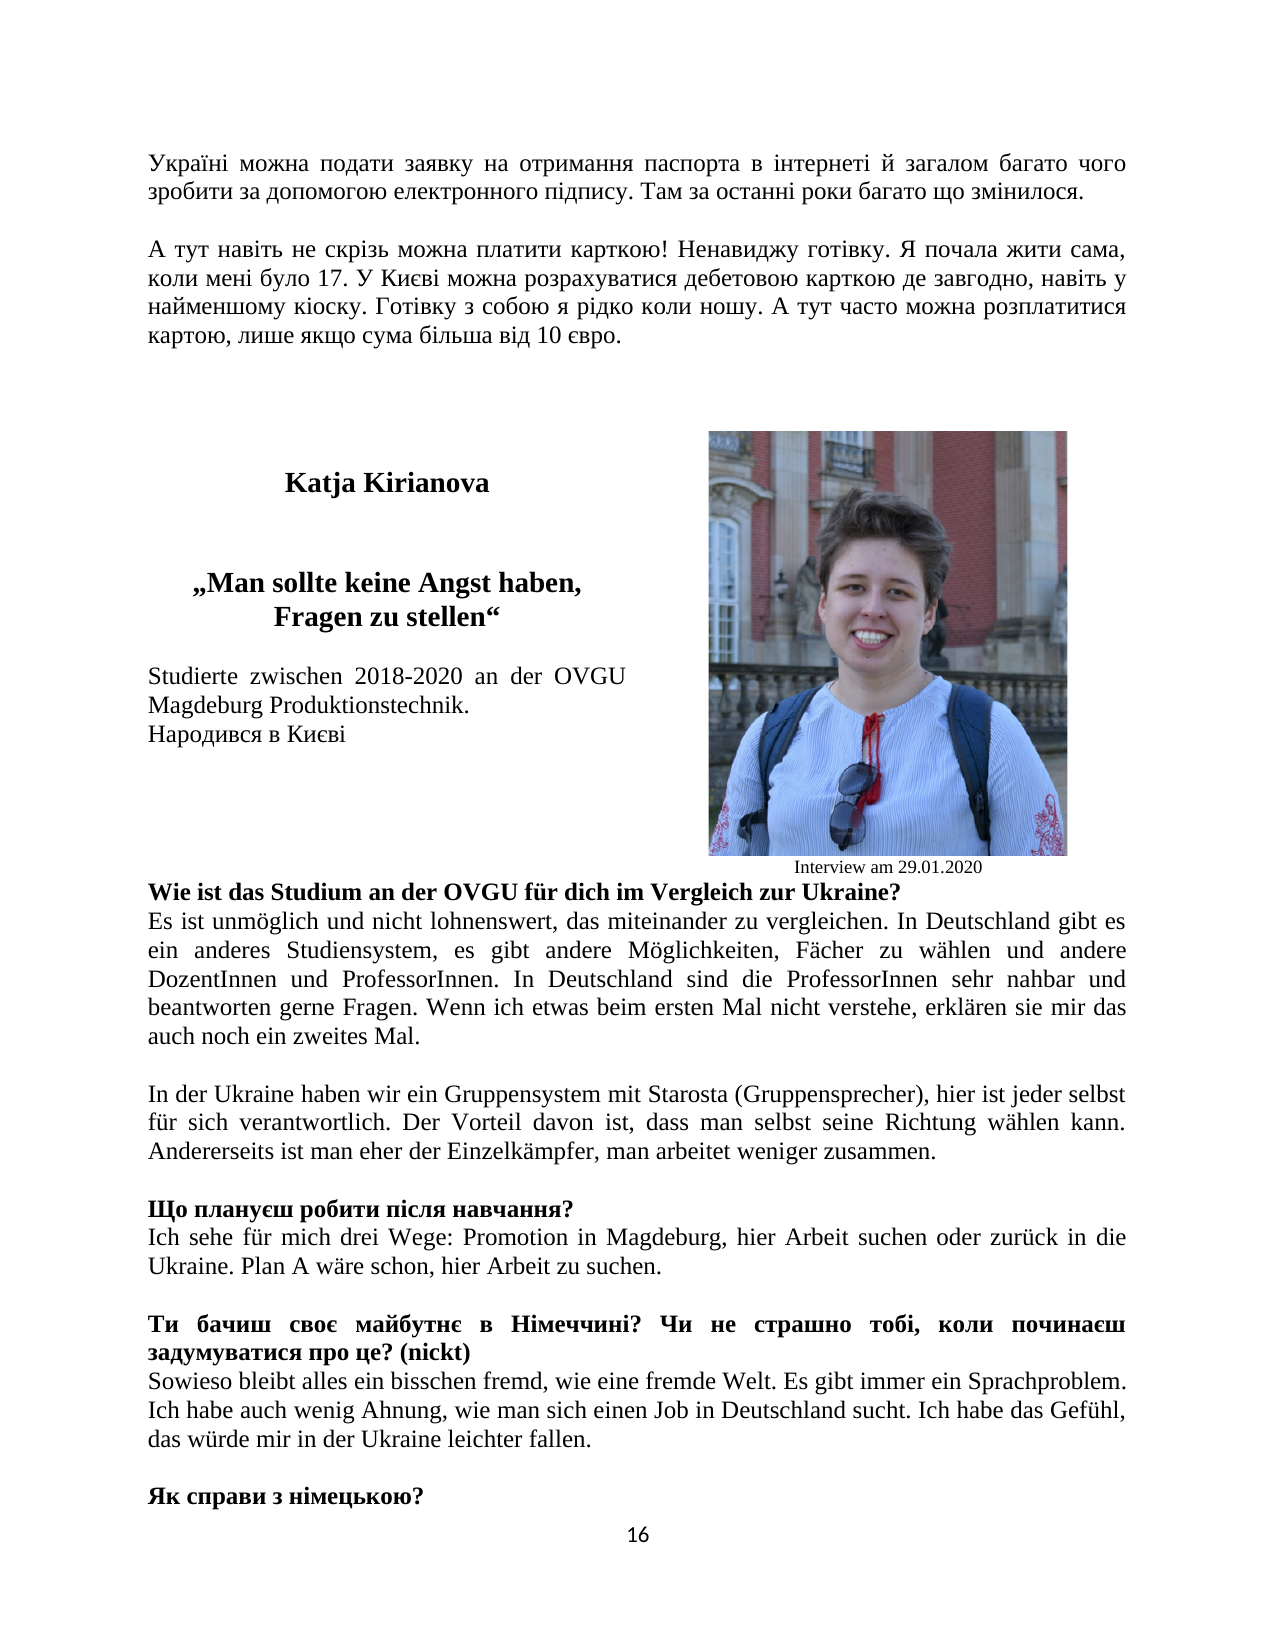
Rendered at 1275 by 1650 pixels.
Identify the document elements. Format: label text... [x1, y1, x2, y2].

text Як справи з німецькою? [148, 1481, 1127, 1510]
text Sowieso bleibt alles ein bisschen fremd, wie eine fremde Welt. Es gibt immer ein Sprachproblem. Ich habe auch wenig Ahnung, wie man sich einen Job in Deutschland sucht. Ich habe das Gefühl, das würde mir in der Ukraine leichter fallen. [148, 1366, 1127, 1452]
text Ich sehe für mich drei Wege: Promotion in Magdeburg, hier Arbeit suchen oder zurück in die Ukraine. Plan A wäre schon, hier Arbeit zu suchen. [148, 1222, 1127, 1280]
text Es ist unmöglich und nicht lohnenswert, das miteinander zu vergleichen. In Deutschland gibt es ein anderes Studiensystem, es gibt andere Möglichkeiten, Fächer zu wählen und andere DozentInnen und ProfessorInnen. In Deutschland sind die ProfessorInnen sehr nahbar und beantworten gerne Fragen. Wenn ich etwas beim ersten Mal nicht verstehe, erklären sie mir das auch noch ein zweites Mal. [148, 906, 1127, 1050]
text Wie ist das Studium an der OVGU für dich im Vergleich zur Ukraine? [148, 877, 1127, 906]
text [148, 148, 1127, 205]
table_header Katja Kirianova „Man sollte keine Angst haben, Fragen zu stellen“ Studierte zwischen 2018-2020 an der OVGU Magdeburg Produktionstechnik. Народився в Києві [136, 431, 637, 877]
text Що плануєш робити після навчання? [148, 1194, 1127, 1222]
table_header Interview am 29.01.2020 [638, 431, 1139, 877]
text In der Ukraine haben wir ein Gruppensystem mit Starosta (Gruppensprecher), hier ist jeder selbst für sich verantwortlich. Der Vorteil davon ist, dass man selbst seine Richtung wählen kann. Andererseits ist man eher der Einzelkämpfer, man arbeitet weniger zusammen. [148, 1079, 1127, 1165]
text Ти бачиш своє майбутнє в Німеччині? Чи не страшно тобі, коли починаєш задумуватися про це? (nickt) [148, 1309, 1127, 1366]
text А тут навіть не скрізь можна платити карткою! Ненавиджу готівку. Я почала жити сама, коли мені було 17. У Києві можна розрахуватися дебетовою карткою де завгодно, навіть у найменшому кіоску. Готівку з собою я рідко коли ношу. А тут часто можна розплатитися картою, лише якщо сума більша від 10 євро. [148, 234, 1127, 349]
picture [708, 431, 1068, 856]
